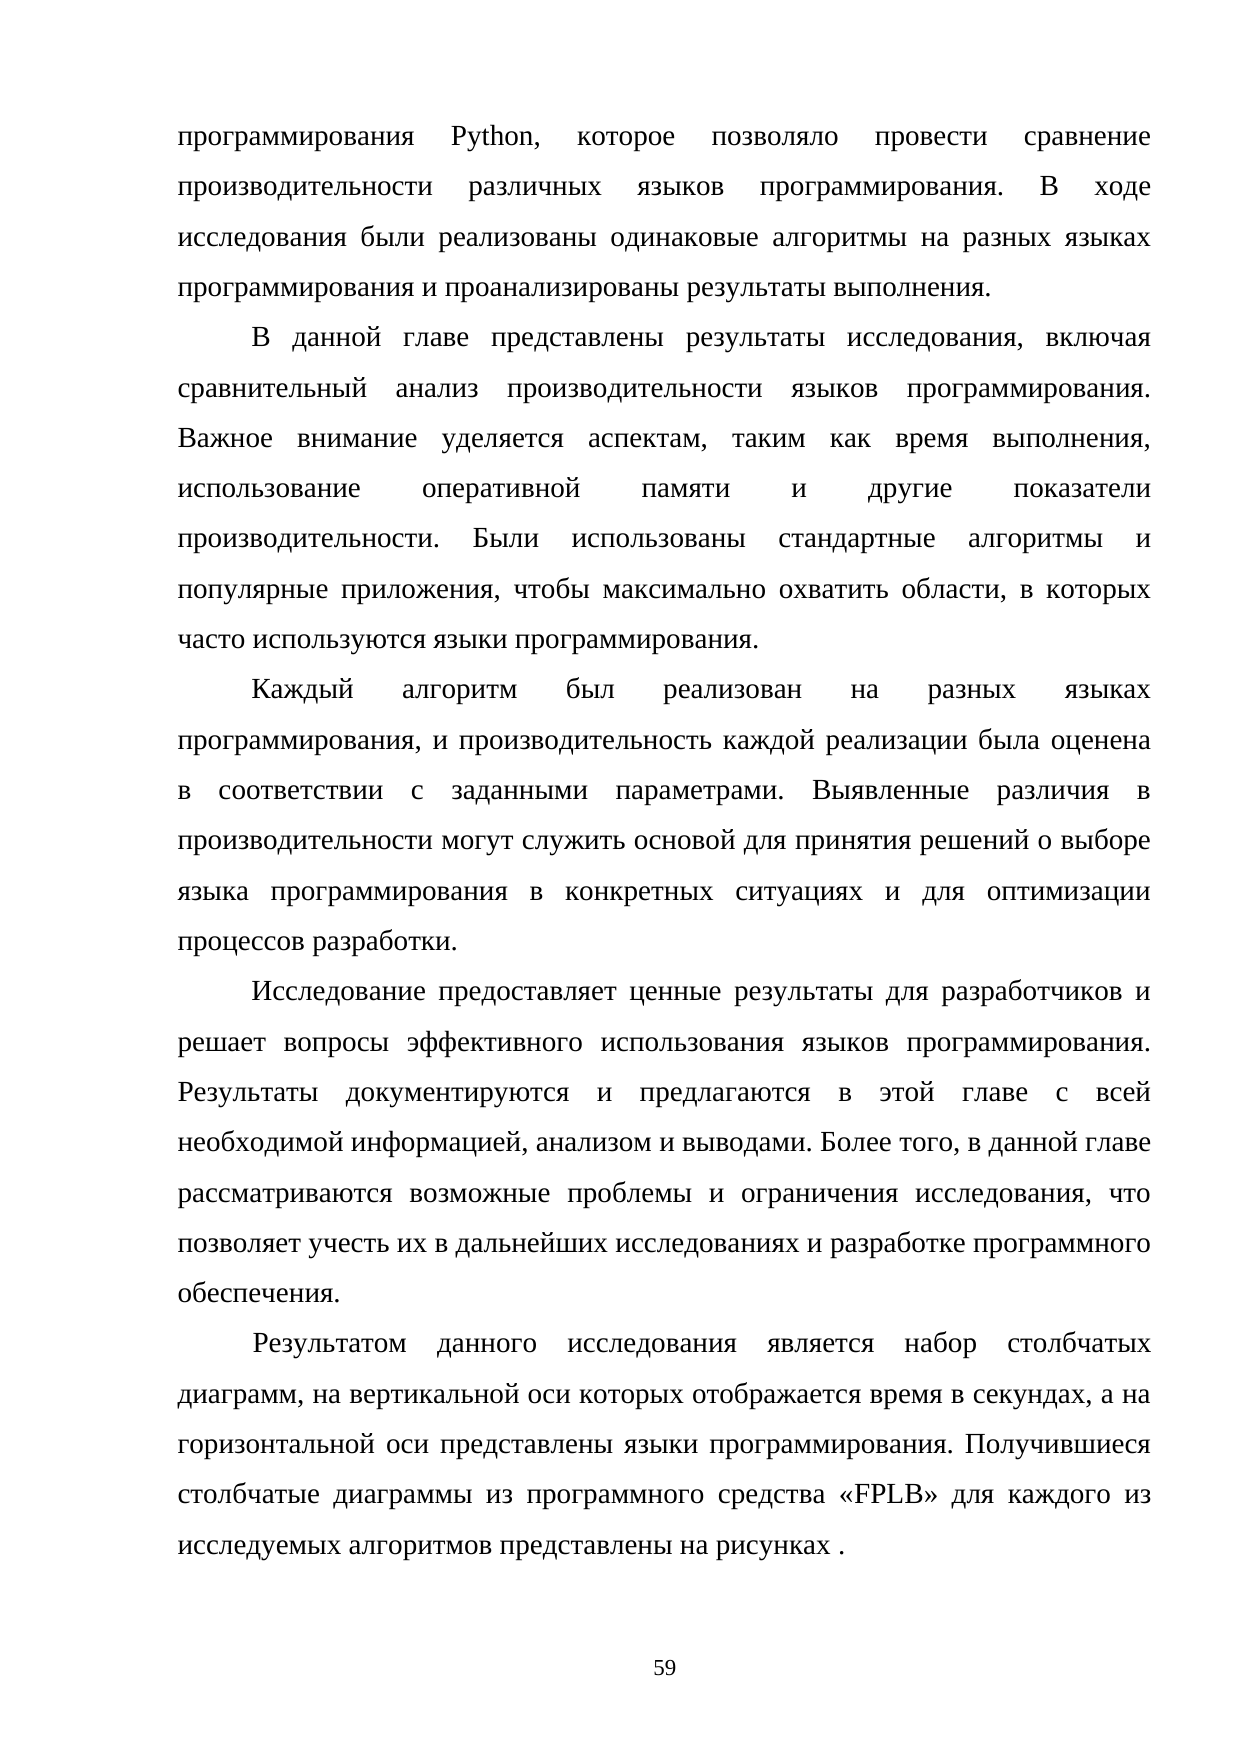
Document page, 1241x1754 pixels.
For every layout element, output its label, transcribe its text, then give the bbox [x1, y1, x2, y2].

text Результатом данного исследования является набор столбчатых диаграмм, на вертикальной оси которых отображается время в секундах, а на горизонтальной оси представлены языки программирования. Получившиеся столбчатые диаграммы из программного средства «FPLB» для каждого из исследуемых алгоритмов представлены на рисунках . [177, 1326, 1152, 1560]
text Каждый алгоритм был реализован на разных языках программирования, и производительность каждой реализации была оценена в соответствии с заданными параметрами. Выявленные различия в производительности могут служить основой для принятия решений о выборе языка программирования в конкретных ситуациях и для оптимизации процессов разработки. [177, 672, 1152, 957]
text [177, 118, 1152, 303]
text В данной главе представлены результаты исследования, включая сравнительный анализ производительности языков программирования. Важное внимание уделяется аспектам, таким как время выполнения, использование оперативной памяти и другие показатели производительности. Были использованы стандартные алгоритмы и популярные приложения, чтобы максимально охватить области, в которых часто используются языки программирования. [177, 319, 1152, 655]
text Исследование предоставляет ценные результаты для разработчиков и решает вопросы эффективного использования языков программирования. Результаты документируются и предлагаются в этой главе с всей необходимой информацией, анализом и выводами. Более того, в данной главе рассматриваются возможные проблемы и ограничения исследования, что позволяет учесть их в дальнейших исследованиях и разработке программного обеспечения. [177, 973, 1152, 1309]
